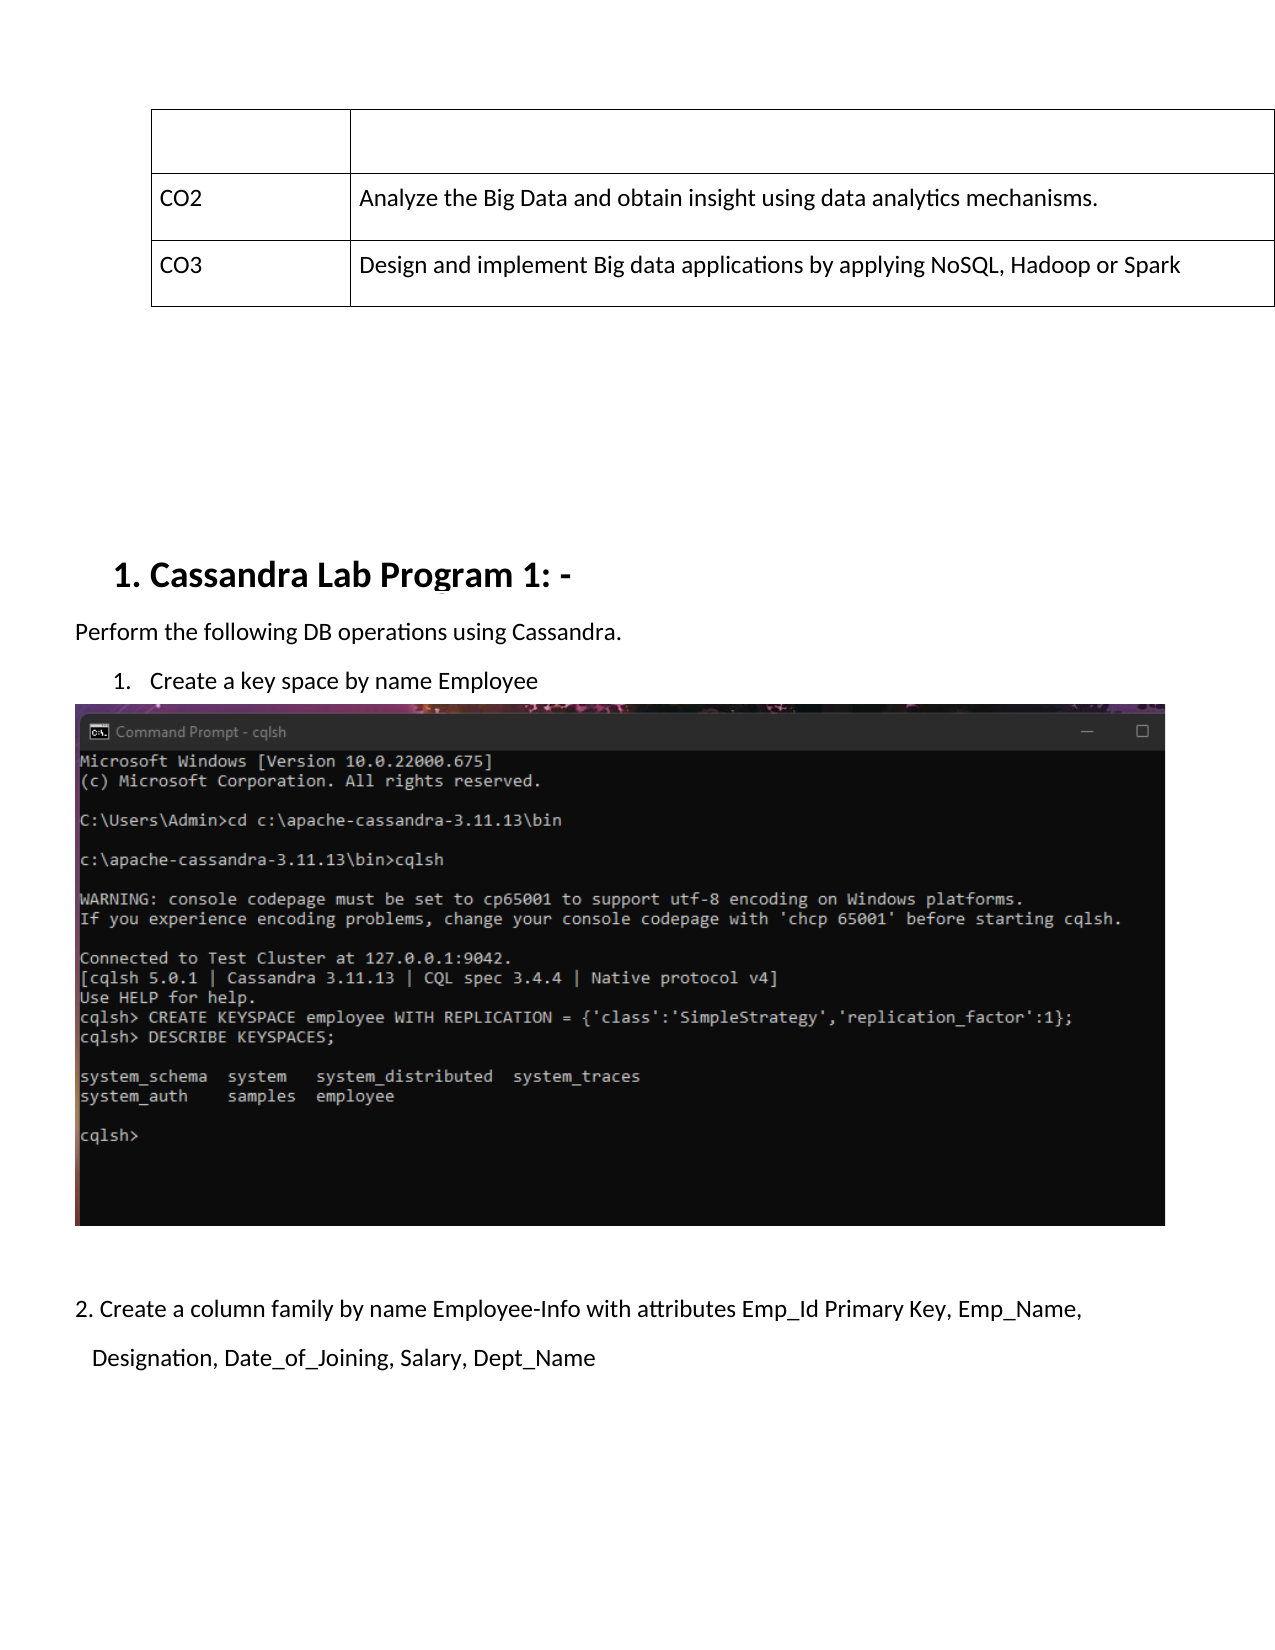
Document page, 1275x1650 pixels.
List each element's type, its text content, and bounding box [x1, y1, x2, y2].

table_header CO1 [152, 110, 350, 173]
text Designation, Date_of_Joining, Salary, Dept_Name [75, 1342, 1200, 1372]
text Perform the following DB operations using Cassandra. [75, 617, 1200, 647]
table_cell CO3 [152, 241, 350, 306]
table_cell Design and implement Big data applications by applying NoSQL, Hadoop or Spark [351, 241, 1274, 306]
table_cell Analyze the Big Data and obtain insight using data analytics mechanisms. [351, 174, 1274, 239]
table_cell CO2 [152, 174, 350, 239]
list Cassandra Lab Program 1: - [112, 551, 1200, 597]
list Create a key space by name Employee [112, 666, 1200, 696]
text 2. Create a column family by name Employee-Info with attributes Emp_Id Primary Key, Emp_Name, [75, 1293, 1200, 1323]
picture [75, 704, 1166, 1226]
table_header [351, 110, 1274, 173]
